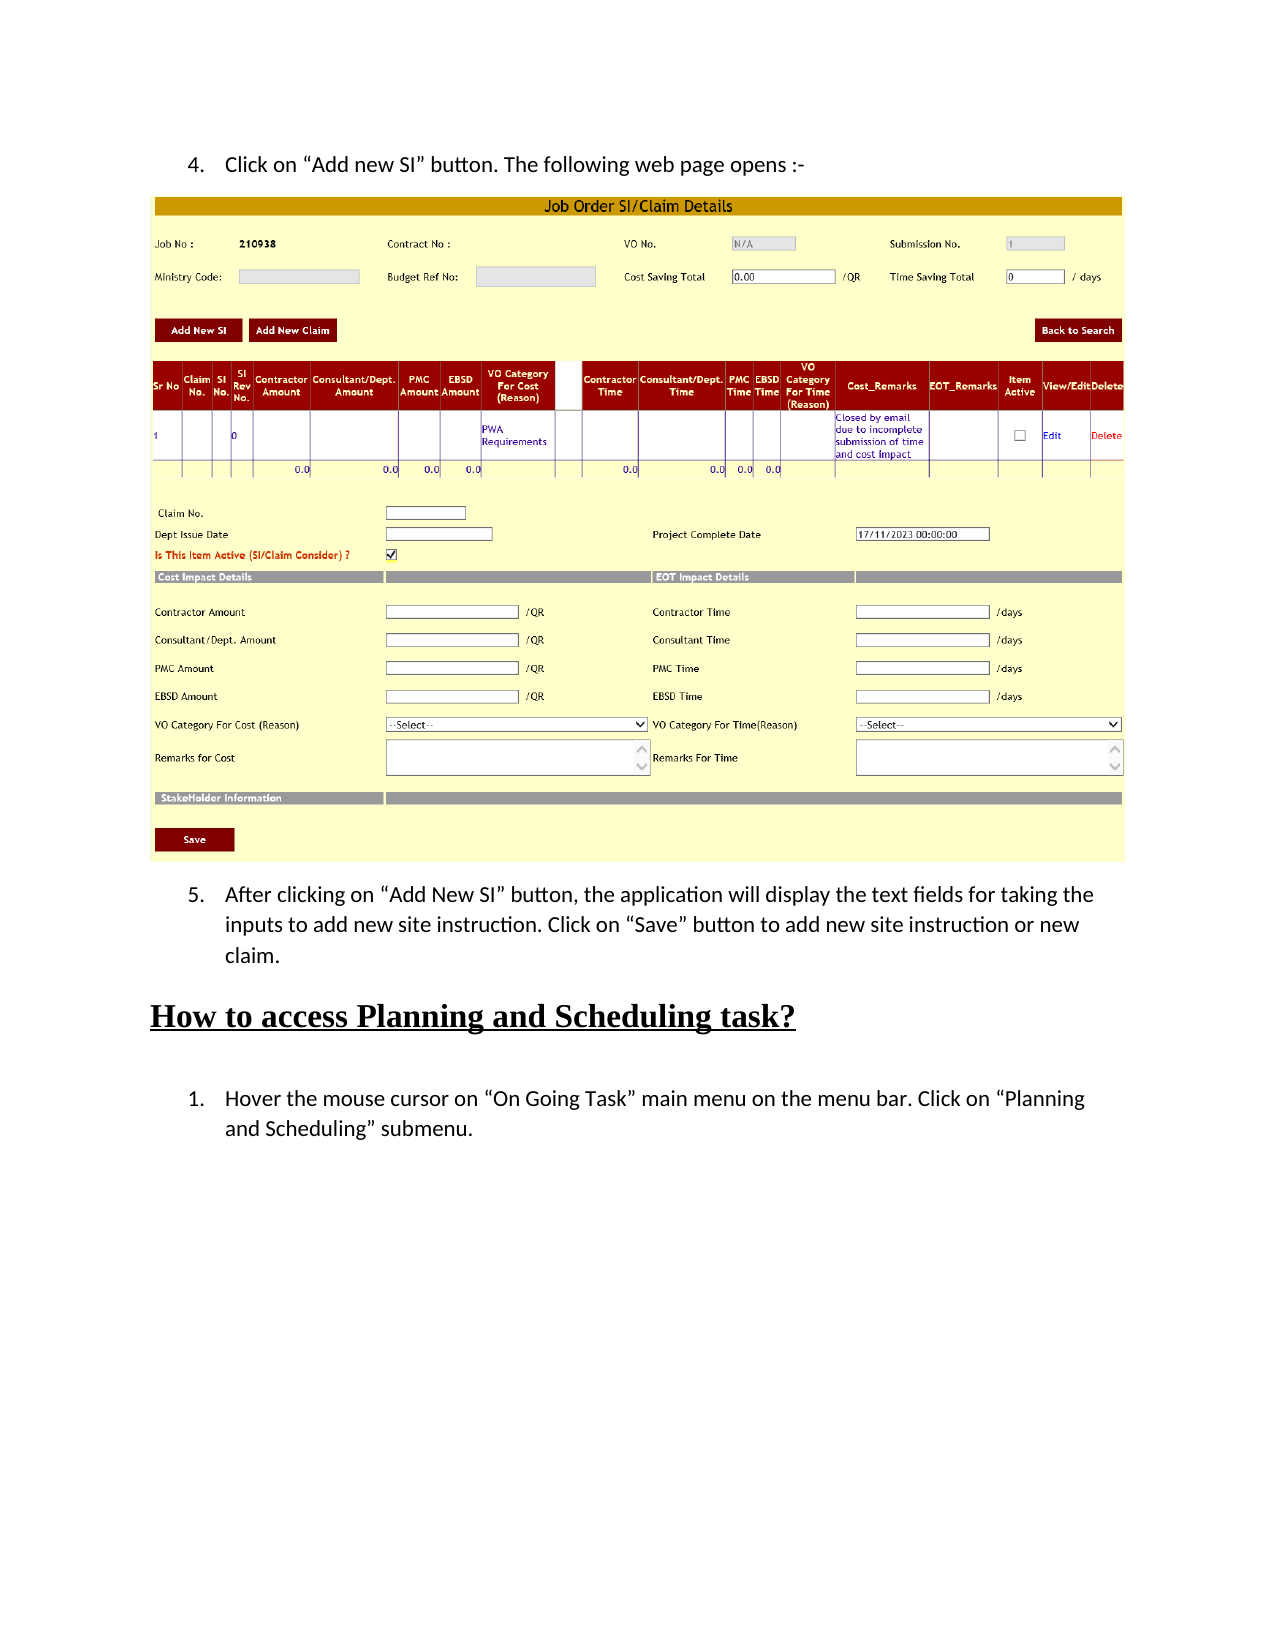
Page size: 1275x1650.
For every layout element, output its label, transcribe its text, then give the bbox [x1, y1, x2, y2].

list Hover the mouse cursor on “On Going Task” main menu on the menu bar. Click on “Planning and Scheduling” submenu. [187, 1084, 1125, 1142]
subtitle How to access Planning and Scheduling task? [150, 996, 1125, 1034]
list After clicking on “Add New SI” button, the application will display the text fields for taking the inputs to add new site instruction. Click on “Save” button to add new site instruction or new claim. [187, 880, 1125, 969]
list Click on “Add new SI” button. The following web page opens :- [187, 150, 1125, 178]
picture [150, 196, 1125, 862]
